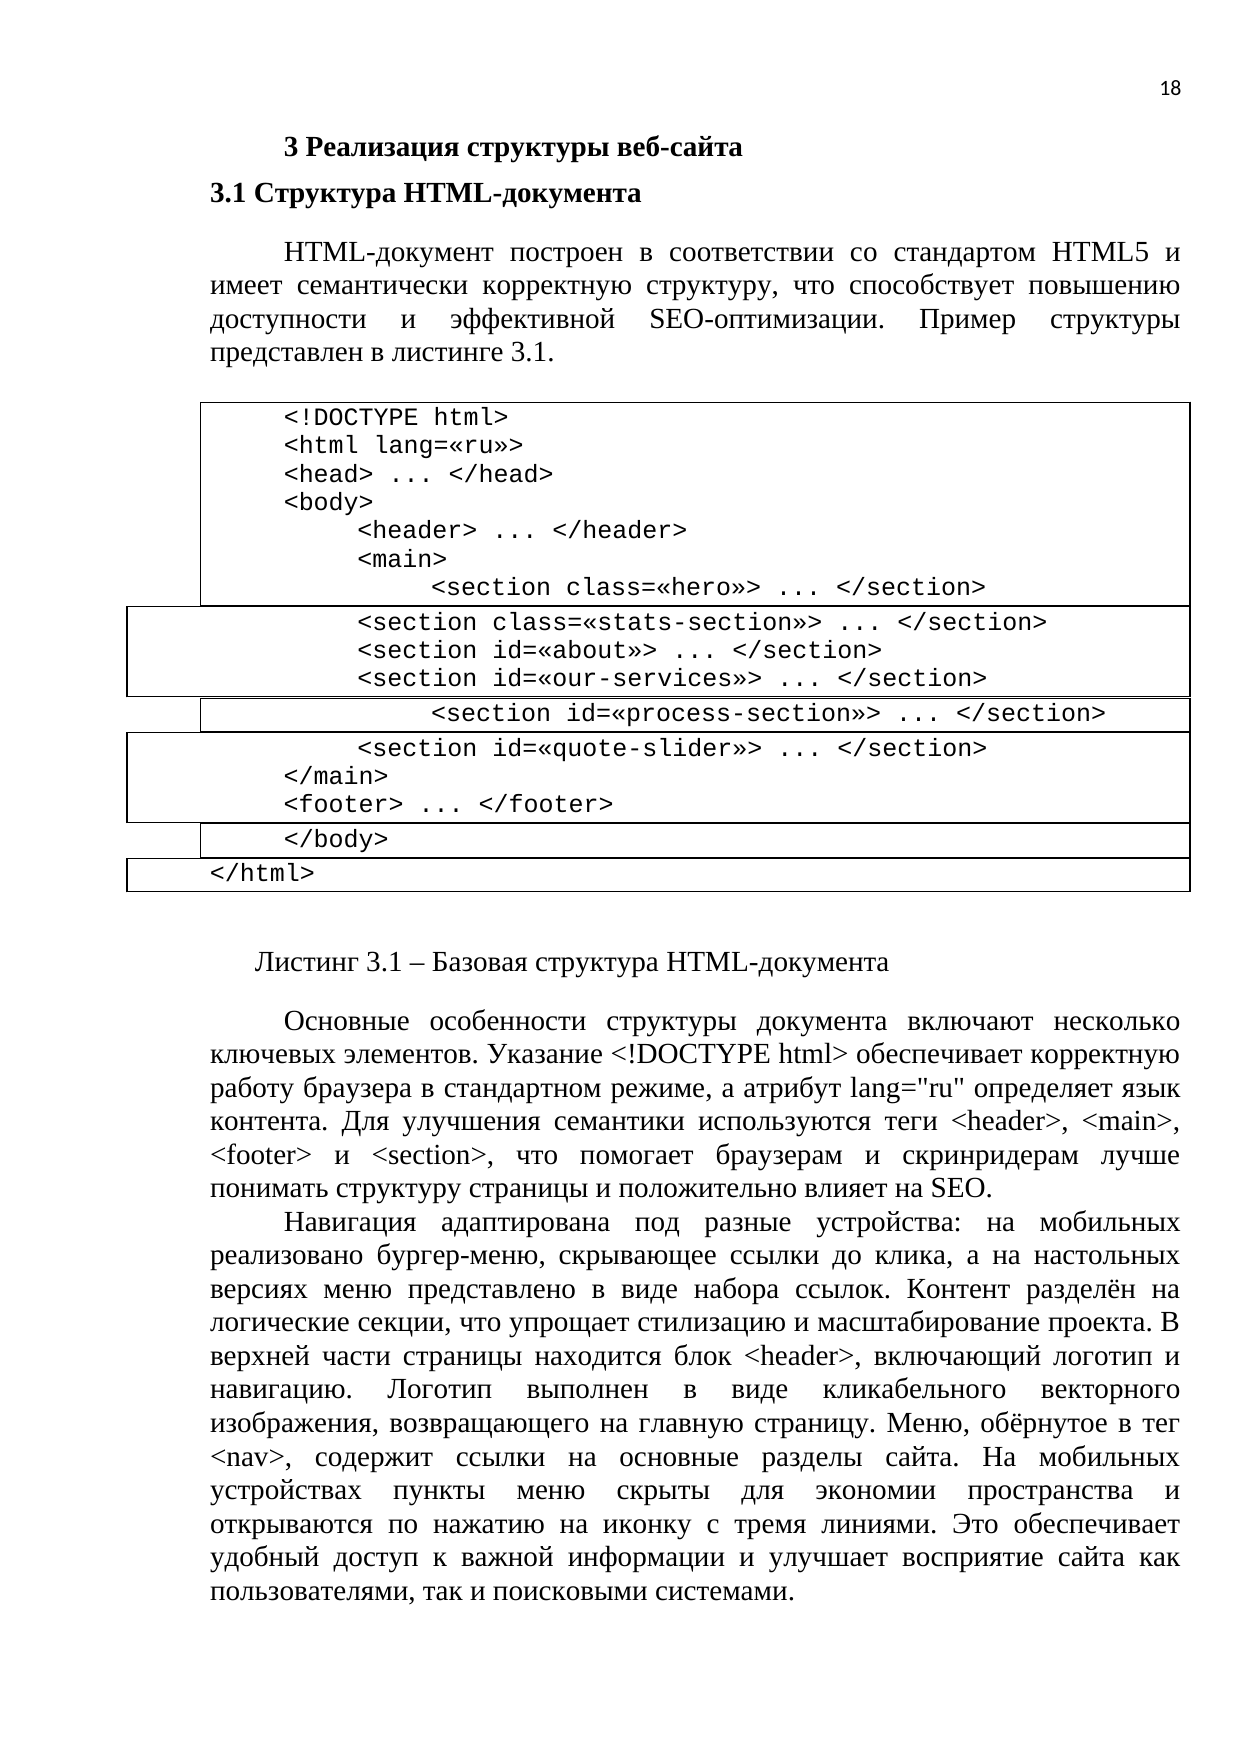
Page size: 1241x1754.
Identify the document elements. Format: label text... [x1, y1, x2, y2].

text Навигация адаптирована под разные устройства: на мобильных реализовано бургер-меню, скрывающее ссылки до клика, а на настольных версиях меню представлено в виде набора ссылок. Контент разделён на логические секции, что упрощает стилизацию и масштабирование проекта. В верхней части страницы находится блок <header>, включающий логотип и навигацию. Логотип выполнен в виде кликабельного векторного изображения, возвращающего на главную страницу. Меню, обёрнутое в тег <nav>, содержит ссылки на основные разделы сайта. На мобильных устройствах пункты меню скрыты для экономии пространства и открываются по нажатию на иконку с тремя линиями. Это обеспечивает удобный доступ к важной информации и улучшает восприятие сайта как пользователями, так и поисковыми системами. [210, 1204, 1181, 1606]
text 3 Реализация структуры веб-сайта [210, 129, 1181, 163]
text <section class=«hero»> ... </section> [201, 572, 1189, 605]
text <section id=«process-section»> ... </section> [201, 699, 1189, 731]
text <head> ... </head> [201, 458, 1189, 487]
text <section class=«stats-section»> ... </section> [128, 607, 1189, 638]
text HTML-документ построен в соответствии со стандартом HTML5 и имеет семантически корректную структуру, что способствует повышению доступности и эффективной SEO-оптимизации. Пример структуры представлен в листинге 3.1. [210, 234, 1181, 368]
text <body> [201, 487, 1189, 515]
text <main> [201, 543, 1189, 572]
text Основные особенности структуры документа включают несколько ключевых элементов. Указание <!DOCTYPE html> обеспечивает корректную работу браузера в стандартном режиме, а атрибут lang="ru" определяет язык контента. Для улучшения семантики используются теги <header>, <main>, <footer> и <section>, что помогает браузерам и скринридерам лучше понимать структуру страницы и положительно влияет на SEO. [210, 1003, 1181, 1204]
text <header> ... </header> [201, 515, 1189, 543]
text <footer> ... </footer> [128, 789, 1189, 822]
text </html> [128, 859, 1189, 891]
text <!DOCTYPE html> [201, 403, 1189, 430]
text <section id=«quote-slider»> ... </section> [128, 733, 1189, 763]
text </main> [136, 763, 1181, 789]
text </body> [201, 824, 1189, 857]
text Листинг 3.1 – Базовая структура HTML-документа [209, 944, 1181, 978]
text <section id=«our-services»> ... </section> [128, 663, 1189, 696]
text 3.1 Структура HTML-документа [136, 175, 1181, 209]
text <html lang=«ru»> [201, 430, 1189, 458]
text <section id=«about»> ... </section> [136, 638, 1181, 663]
